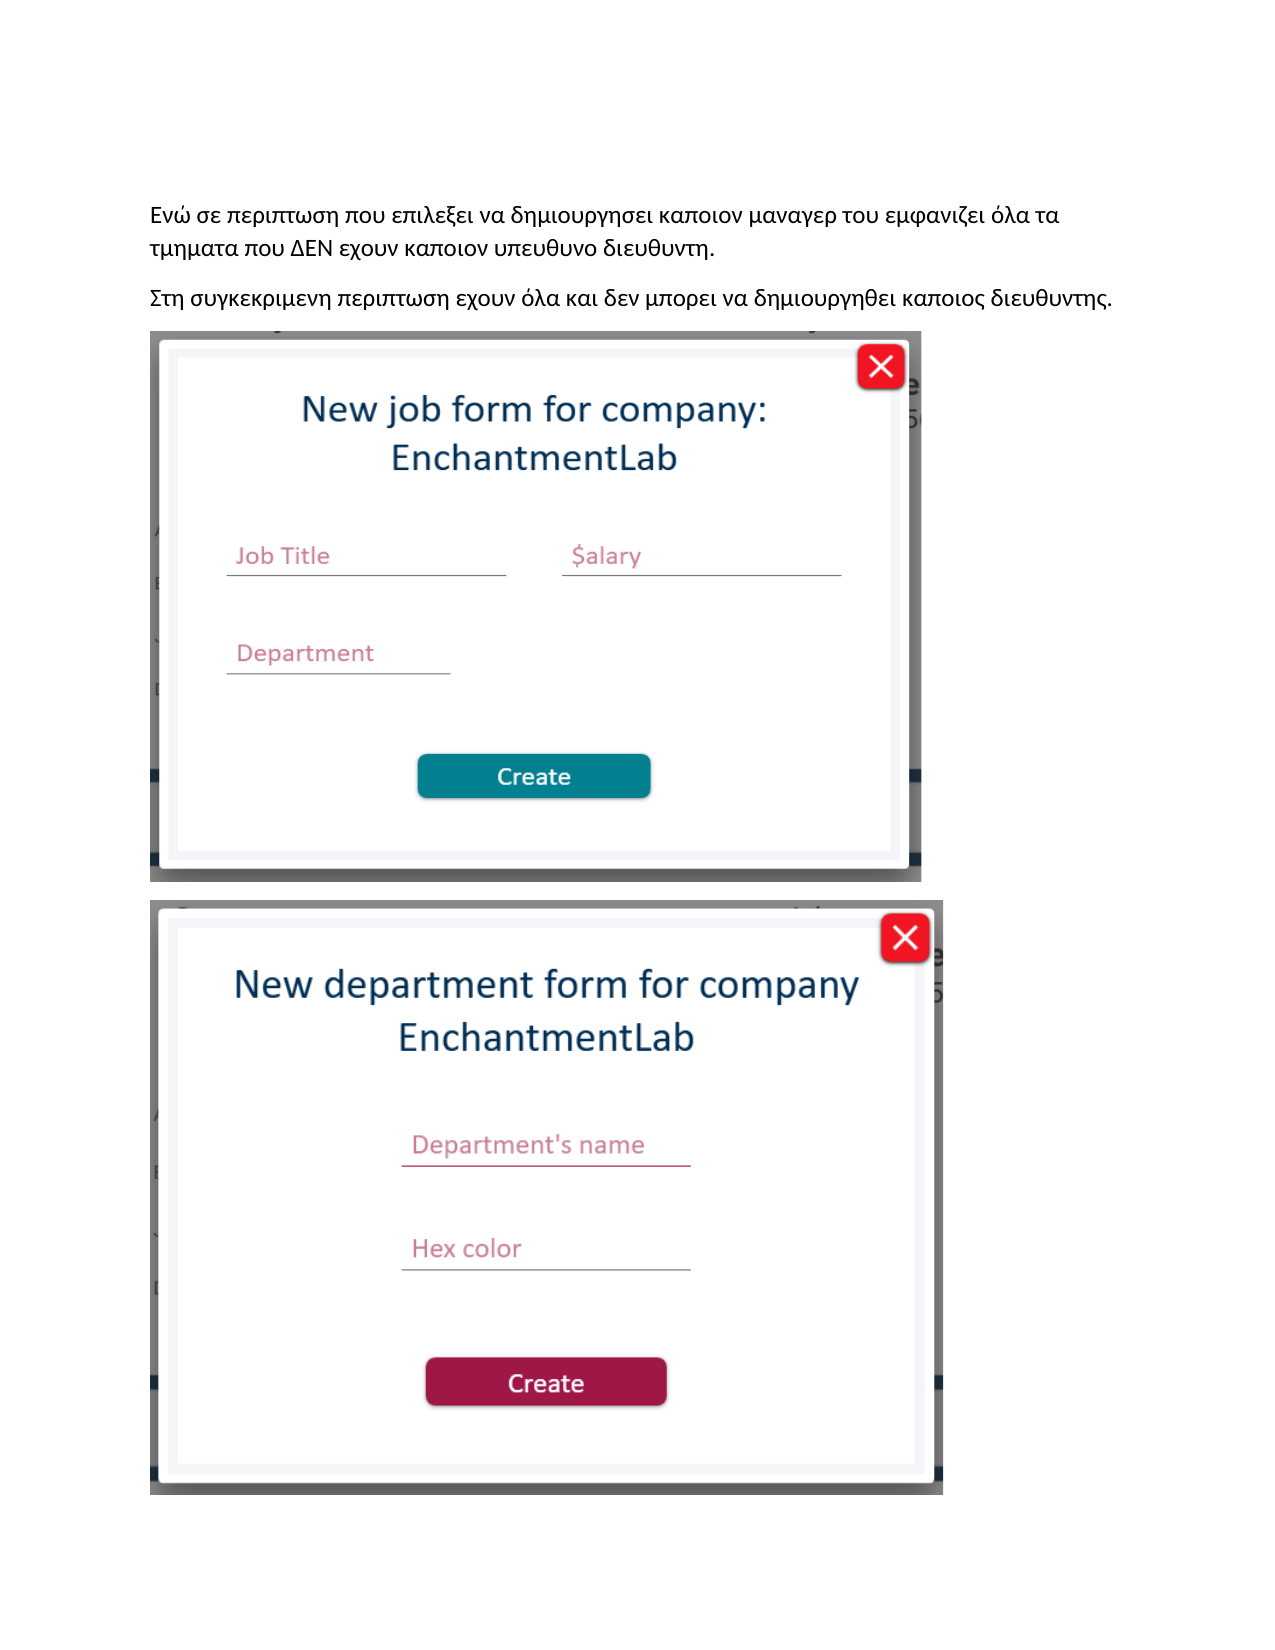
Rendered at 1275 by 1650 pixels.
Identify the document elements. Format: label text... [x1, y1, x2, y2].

text Ενώ σε περιπτωση που επιλεξει να δημιουργησει καποιον μαναγερ του εμφανιζει όλα τα τμηματα που ΔΕΝ εχουν καποιον υπευθυνο διευθυντη. [150, 199, 1125, 263]
picture [150, 331, 922, 882]
picture [150, 900, 944, 1495]
text Στη συγκεκριμενη περιπτωση εχουν όλα και δεν μπορει να δημιουργηθει καποιος διευθυντης. [150, 282, 1125, 313]
